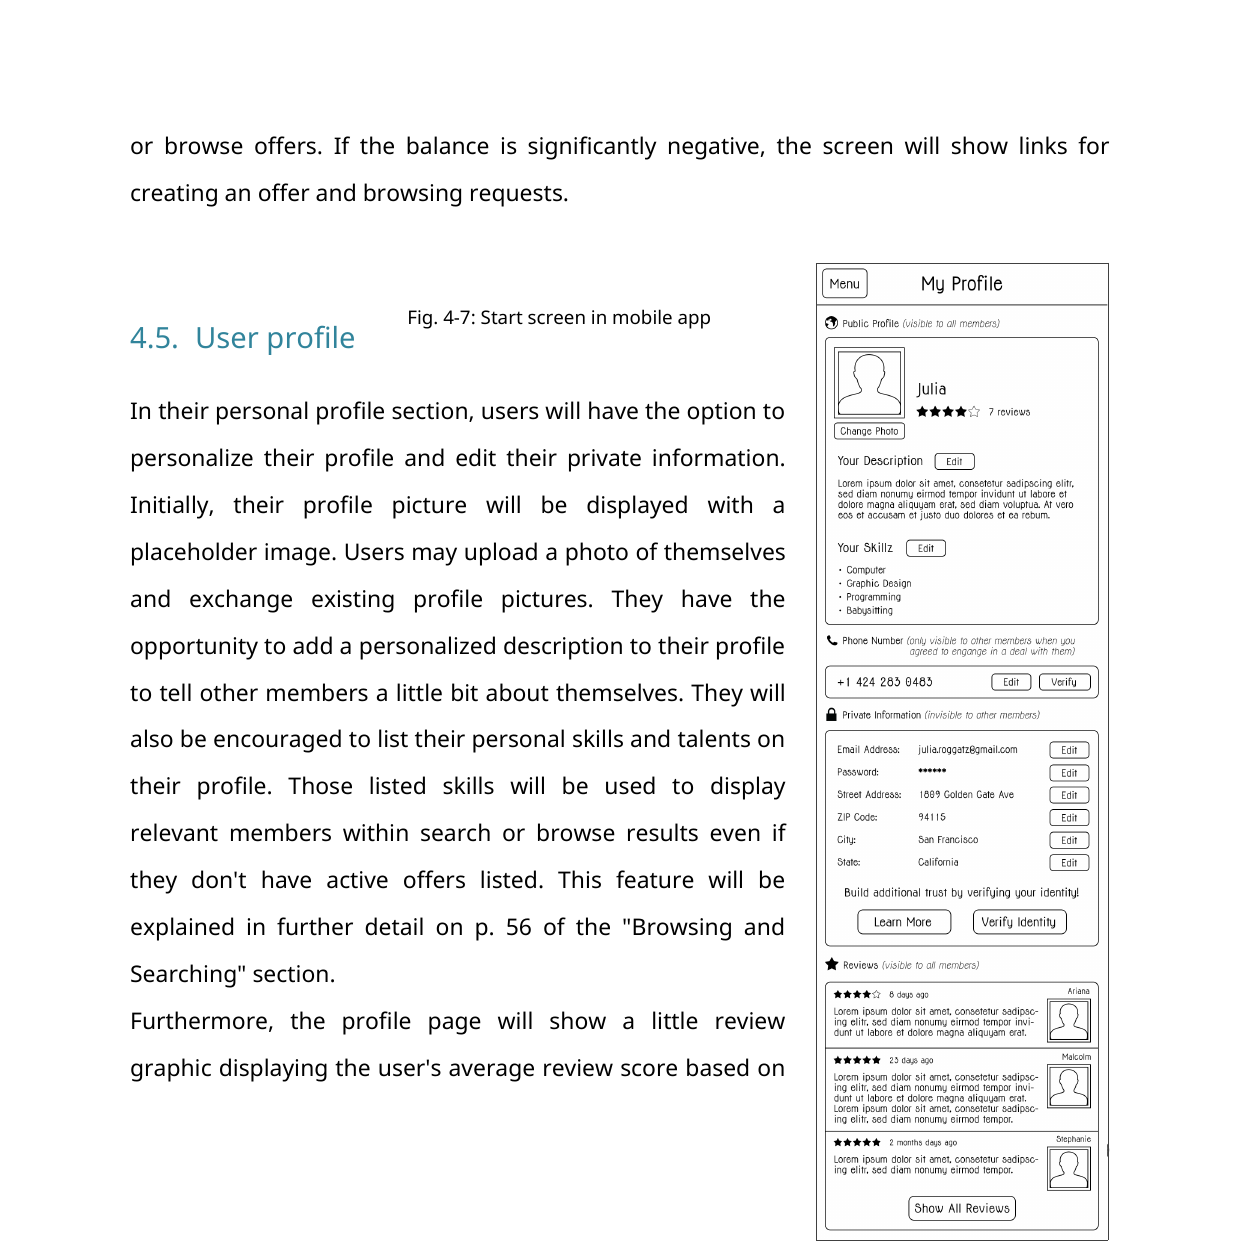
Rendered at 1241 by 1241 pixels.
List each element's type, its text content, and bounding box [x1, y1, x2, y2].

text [130, 130, 1110, 208]
picture [817, 264, 1108, 1240]
text In their personal profile section, users will have the option to personalize their profile and edit their private information. Initially, their profile picture will be displayed with a placeholder image. Users may upload a photo of themselves and exchange existing profile pictures. They have the opportunity to add a personalized description to their profile to tell other members a little bit about themselves. They will also be encouraged to list their personal skills and talents on their profile. Those listed skills will be used to display relevant members within search or browse results even if they don't have active offers listed. This feature will be explained in further detail on p. 56 of the "Browsing and Searching" section. [130, 395, 816, 989]
subtitle User profile [130, 317, 816, 357]
